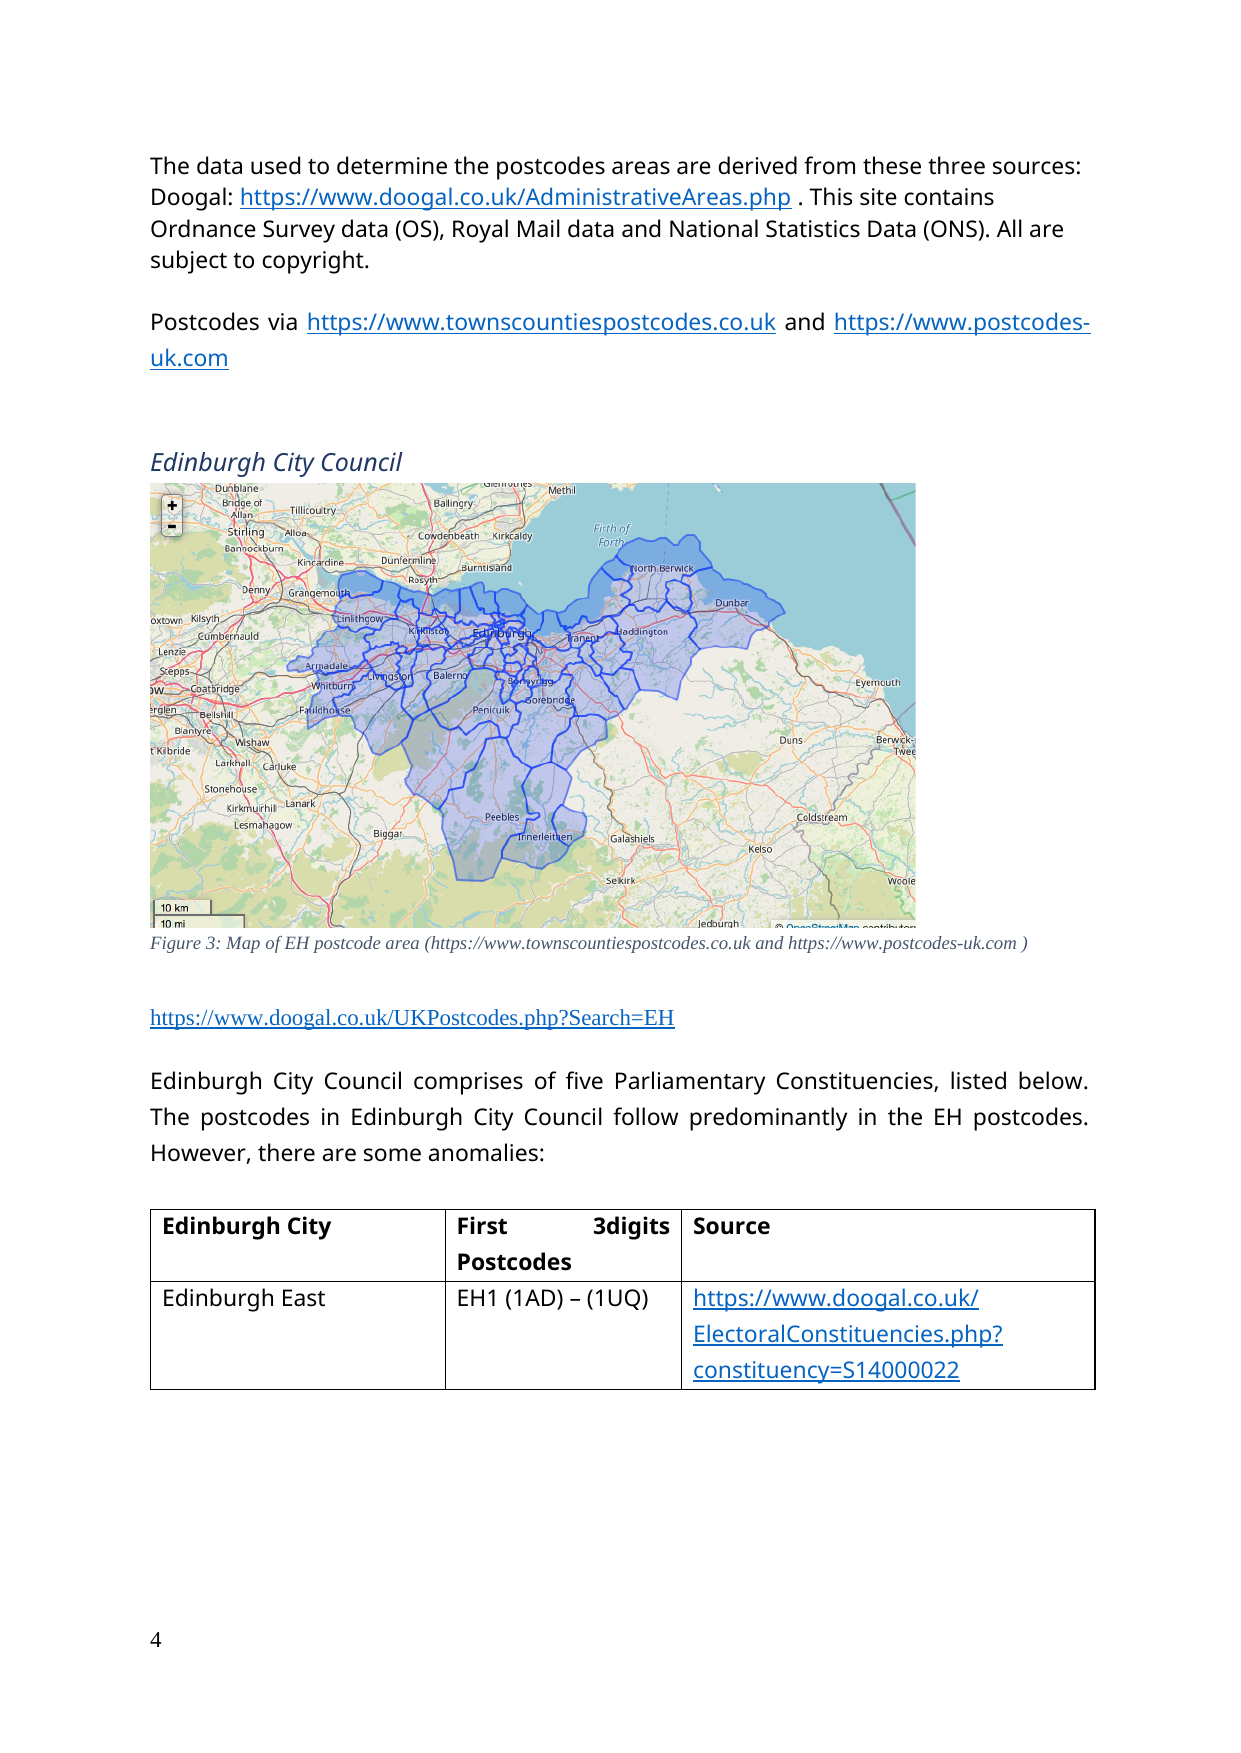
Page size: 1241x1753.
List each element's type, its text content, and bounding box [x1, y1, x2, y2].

text Postcodes via https://www.townscountiespostcodes.co.uk and https://www.postcodes-uk.com [150, 306, 1090, 373]
text The data used to determine the postcodes areas are derived from these three sources: [150, 150, 1090, 181]
text Doogal: https://www.doogal.co.uk/AdministrativeAreas.php . This site contains Ordnance Survey data (OS), Royal Mail data and National Statistics Data (ONS). All are subject to copyright. [150, 181, 1090, 275]
table_header Edinburgh City [151, 1210, 445, 1281]
picture [150, 483, 916, 928]
table_cell https://www.doogal.co.uk/ElectoralConstituencies.php?constituency=S14000022 [682, 1282, 1094, 1389]
table_header Source [682, 1210, 1094, 1281]
table_header First 3digits Postcodes [446, 1210, 681, 1281]
subtitle Edinburgh City Council [150, 445, 1090, 479]
table_cell Edinburgh East [151, 1282, 445, 1389]
text Edinburgh City Council comprises of five Parliamentary Constituencies, listed below. The postcodes in Edinburgh City Council follow predominantly in the EH postcodes. However, there are some anomalies: [150, 1065, 1090, 1168]
text https://www.doogal.co.uk/UKPostcodes.php?Search=EH [150, 1004, 1090, 1031]
table_cell EH1 (1AD) – (1UQ) [446, 1282, 681, 1389]
